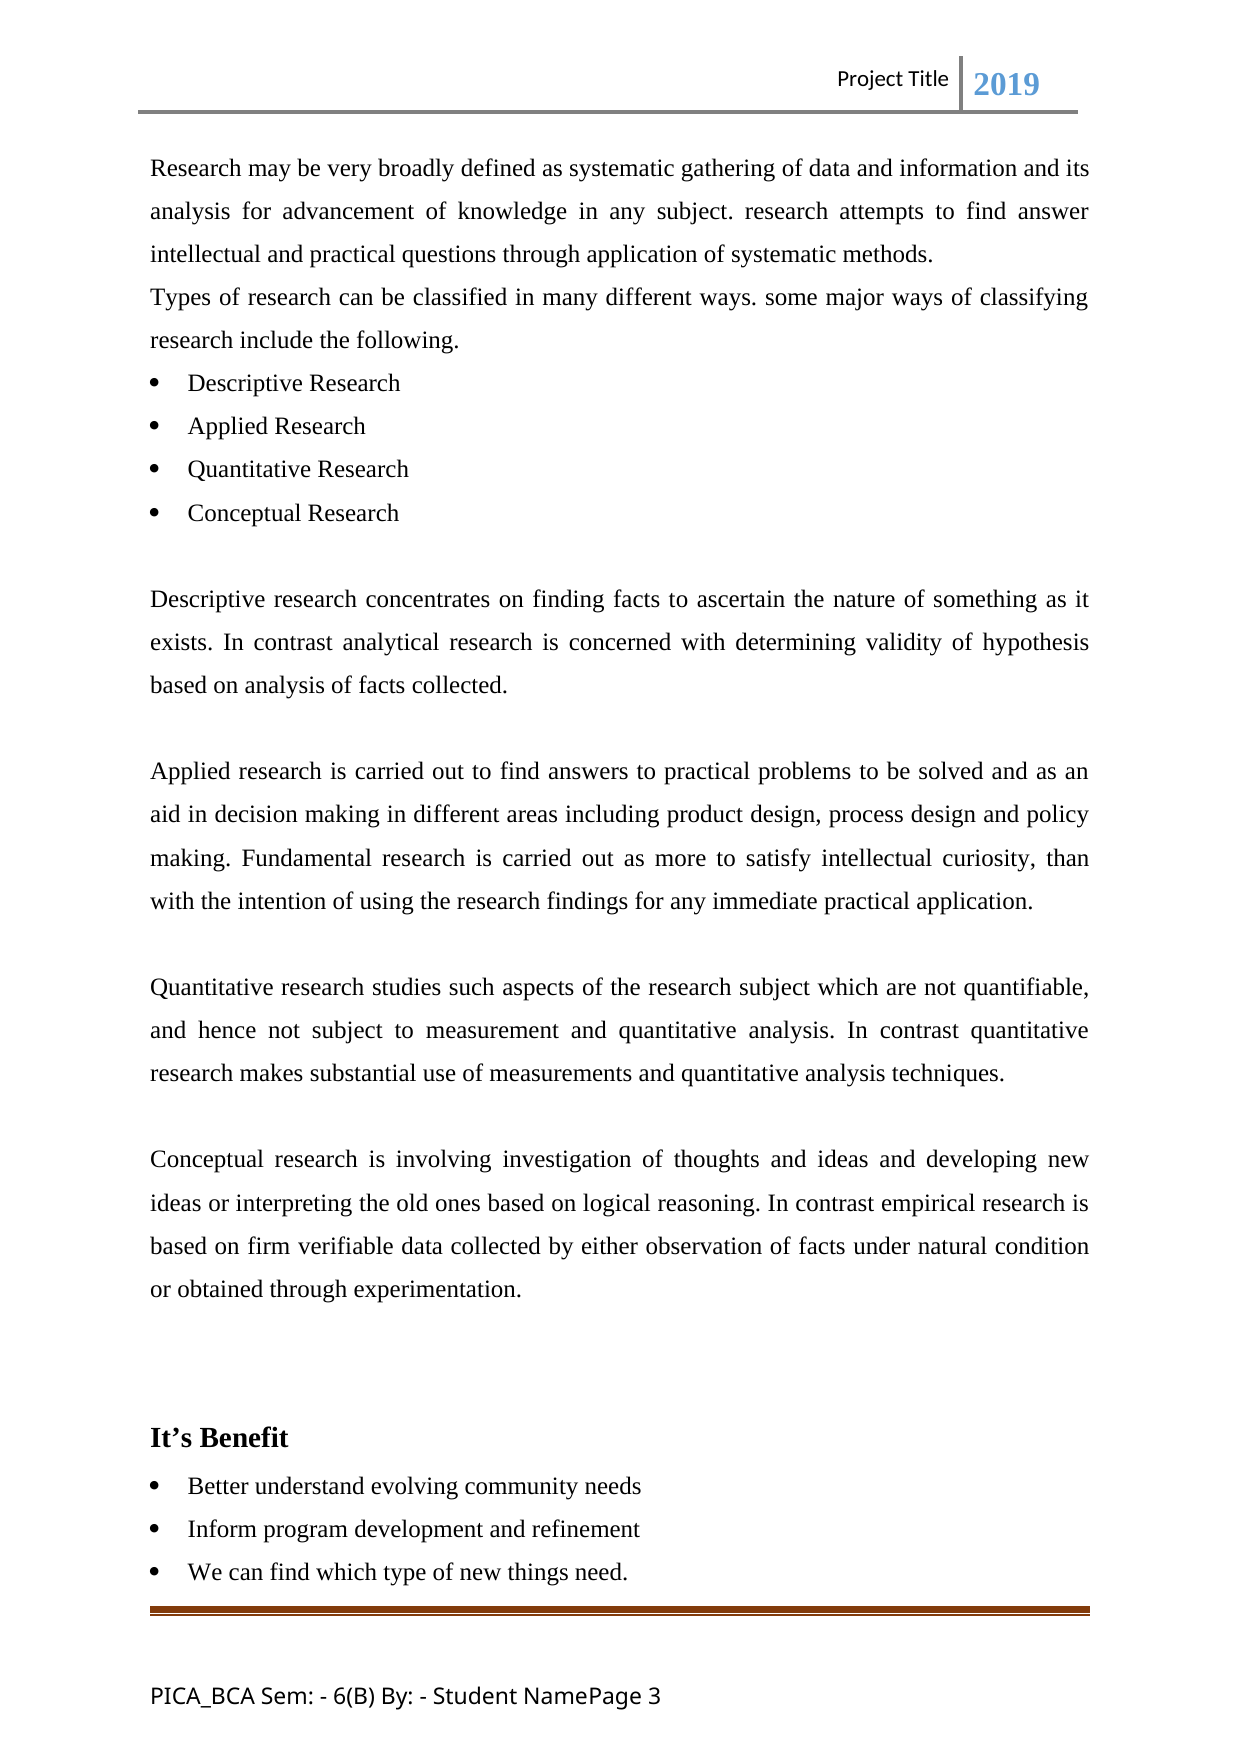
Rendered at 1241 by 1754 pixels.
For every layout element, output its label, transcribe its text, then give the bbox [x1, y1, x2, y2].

text Research may be very broadly defined as systematic gathering of data and information and its analysis for advancement of knowledge in any subject. research attempts to find answer intellectual and practical questions through application of systematic methods. [150, 153, 1090, 268]
list Conceptual Research [150, 498, 1090, 526]
text Types of research can be classified in many different ways. some major ways of classifying research include the following. [150, 282, 1090, 354]
list Inform program development and refinement [150, 1514, 1090, 1543]
text Quantitative research studies such aspects of the research subject which are not quantifiable, and hence not subject to measurement and quantitative analysis. In contrast quantitative research makes substantial use of measurements and quantitative analysis techniques. [150, 972, 1090, 1087]
text Conceptual research is involving investigation of thoughts and ideas and developing new ideas or interpreting the old ones based on logical reasoning. In contrast empirical research is based on firm verifiable data collected by either observation of facts under natural condition or obtained through experimentation. [150, 1144, 1090, 1303]
list Quantitative Research [150, 454, 1090, 483]
text Descriptive research concentrates on finding facts to ascertain the nature of something as it exists. In contrast analytical research is concerned with determining validity of hypothesis based on analysis of facts collected. [150, 584, 1090, 699]
text It’s Benefit [150, 1421, 1090, 1454]
list We can find which type of new things need. [150, 1557, 1090, 1586]
list Applied Research [150, 411, 1090, 440]
list Better understand evolving community needs [150, 1471, 1090, 1500]
text Applied research is carried out to find answers to practical problems to be solved and as an aid in decision making in different areas including product design, process design and policy making. Fundamental research is carried out as more to satisfy intellectual curiosity, than with the intention of using the research findings for any immediate practical application. [150, 756, 1090, 914]
list Descriptive Research [150, 368, 1090, 397]
